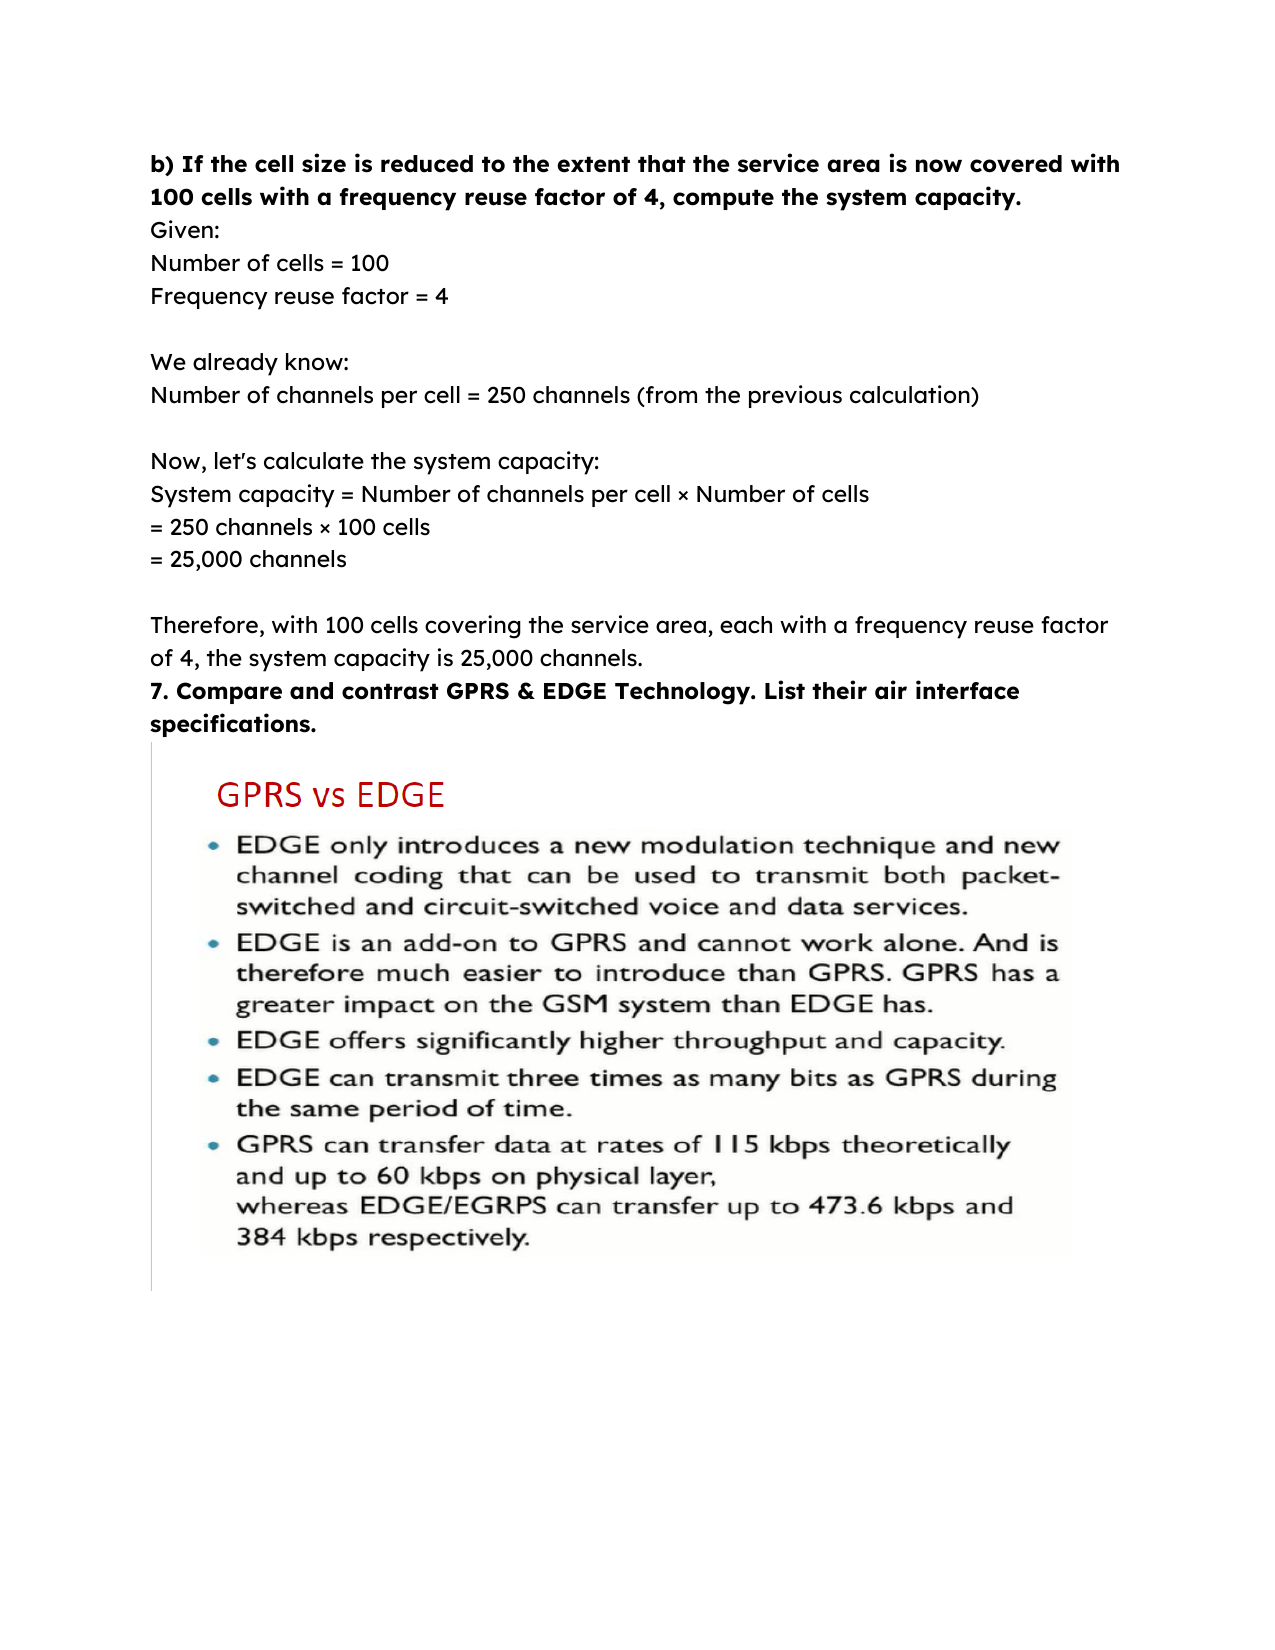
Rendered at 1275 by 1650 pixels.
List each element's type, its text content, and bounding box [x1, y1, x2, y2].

text = 250 channels × 100 cells [150, 512, 1125, 541]
text = 25,000 channels [150, 545, 1125, 574]
text Given: [150, 216, 1125, 244]
text Number of channels per cell = 250 channels (from the previous calculation) [150, 380, 1125, 409]
text We already know: [150, 347, 1125, 376]
text b) If the cell size is reduced to the extent that the service area is now covered with 100 cells with a frequency reuse factor of 4, compute the system capacity. [150, 150, 1125, 212]
text Therefore, with 100 cells covering the service area, each with a frequency reuse factor of 4, the system capacity is 25,000 channels. [150, 611, 1125, 672]
text Number of cells = 100 [150, 249, 1125, 277]
text Frequency reuse factor = 4 [150, 282, 1125, 310]
text System capacity = Number of channels per cell × Number of cells [150, 479, 1125, 508]
text 7. Compare and contrast GPRS & EDGE Technology. List their air interface specifications. [150, 677, 1125, 738]
picture [150, 742, 1125, 1291]
text Now, let's calculate the system capacity: [150, 446, 1125, 475]
